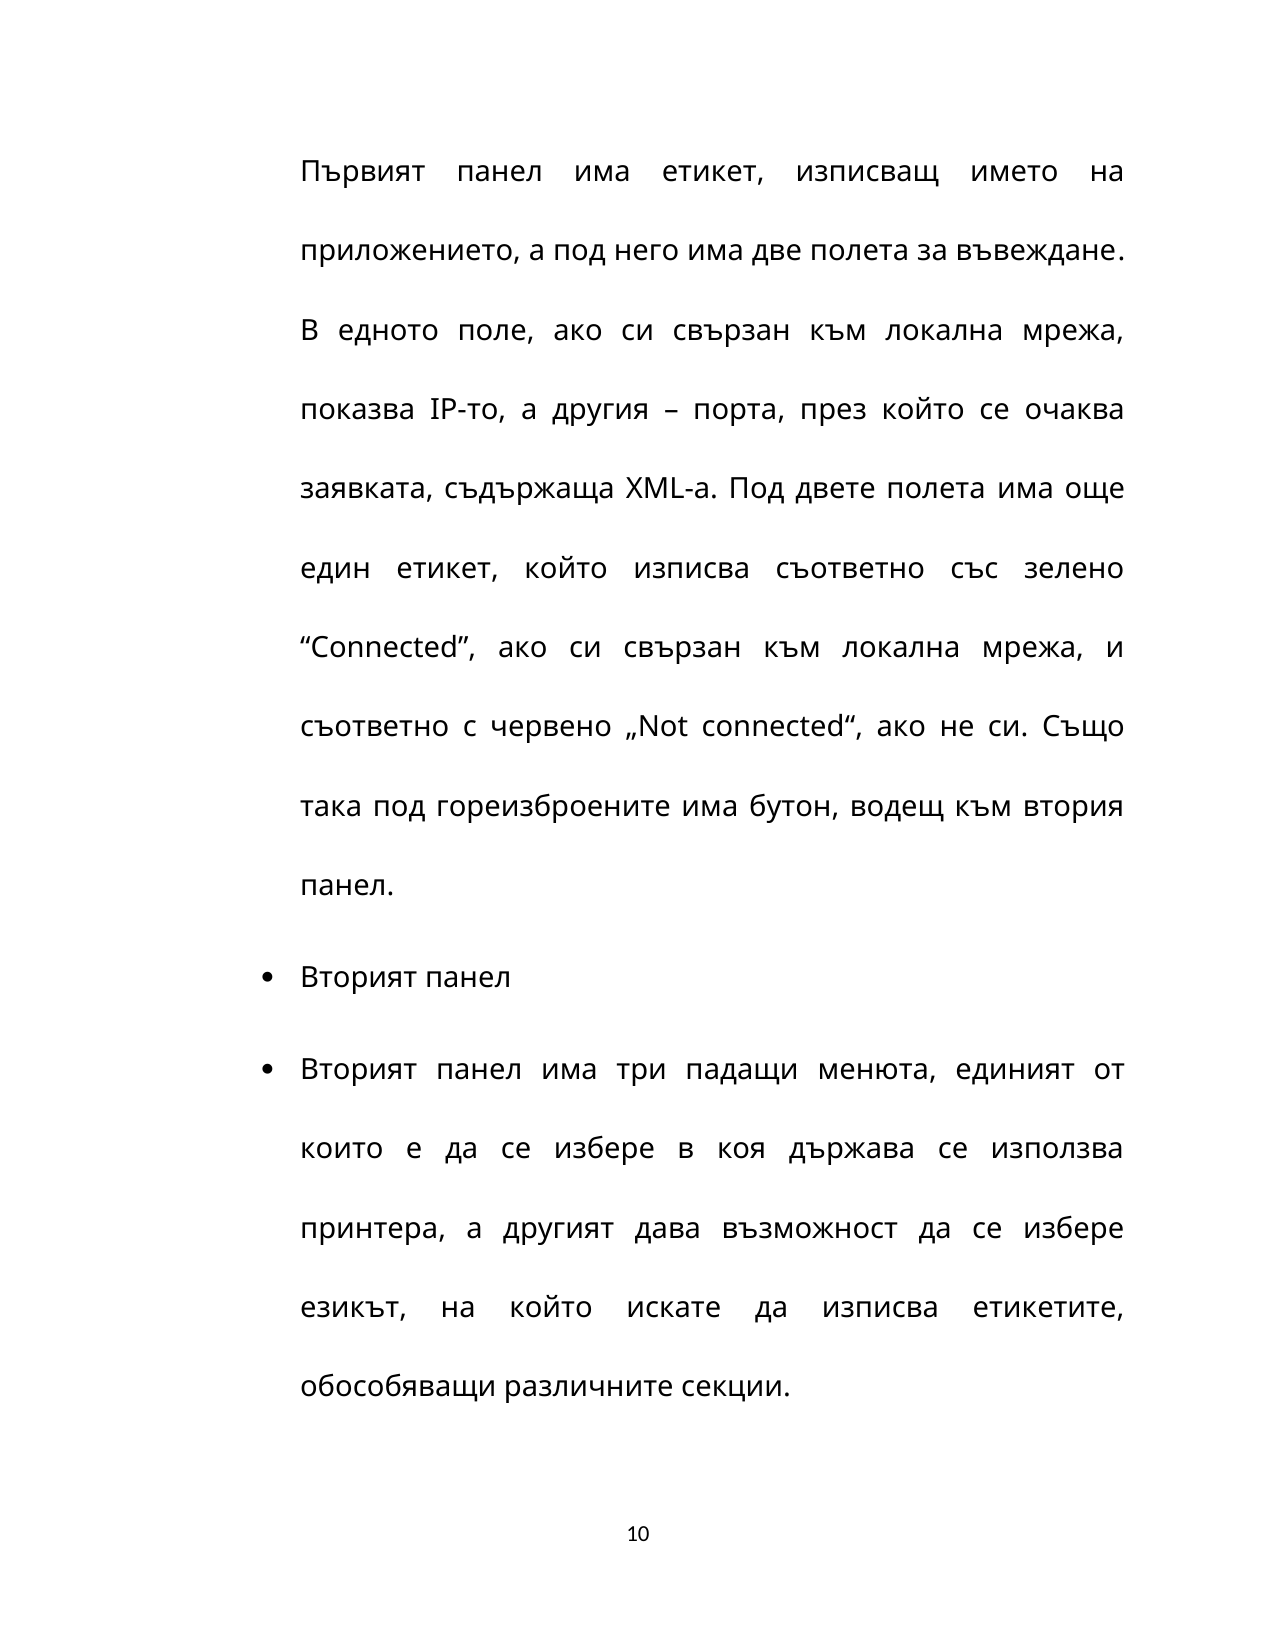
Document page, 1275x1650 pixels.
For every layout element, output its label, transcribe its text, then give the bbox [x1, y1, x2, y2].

text Първият панел има етикет, изписващ името на приложението, а под него има две полета за въвеждане. В едното поле, ако си свързан към локална мрежа, показва IP-то, а другия – порта, през който се очаква заявката, съдържаща XML-а. Под двете полета има още един етикет, който изписва съответно със зелено “Connected”, ако си свързан към локална мрежа, и съответно с червено „Not connected“, ако не си. Също така под гореизброените има бутон, водещ към втория панел. [300, 150, 1125, 904]
list Вторият панел [262, 956, 1125, 996]
list Вторият панел има три падащи менюта, единият от които е да се избере в коя държава се използва принтера, а другият дава възможност да се избере езикът, на който искате да изписва етикетите, обособяващи различните секции. [262, 1048, 1125, 1405]
